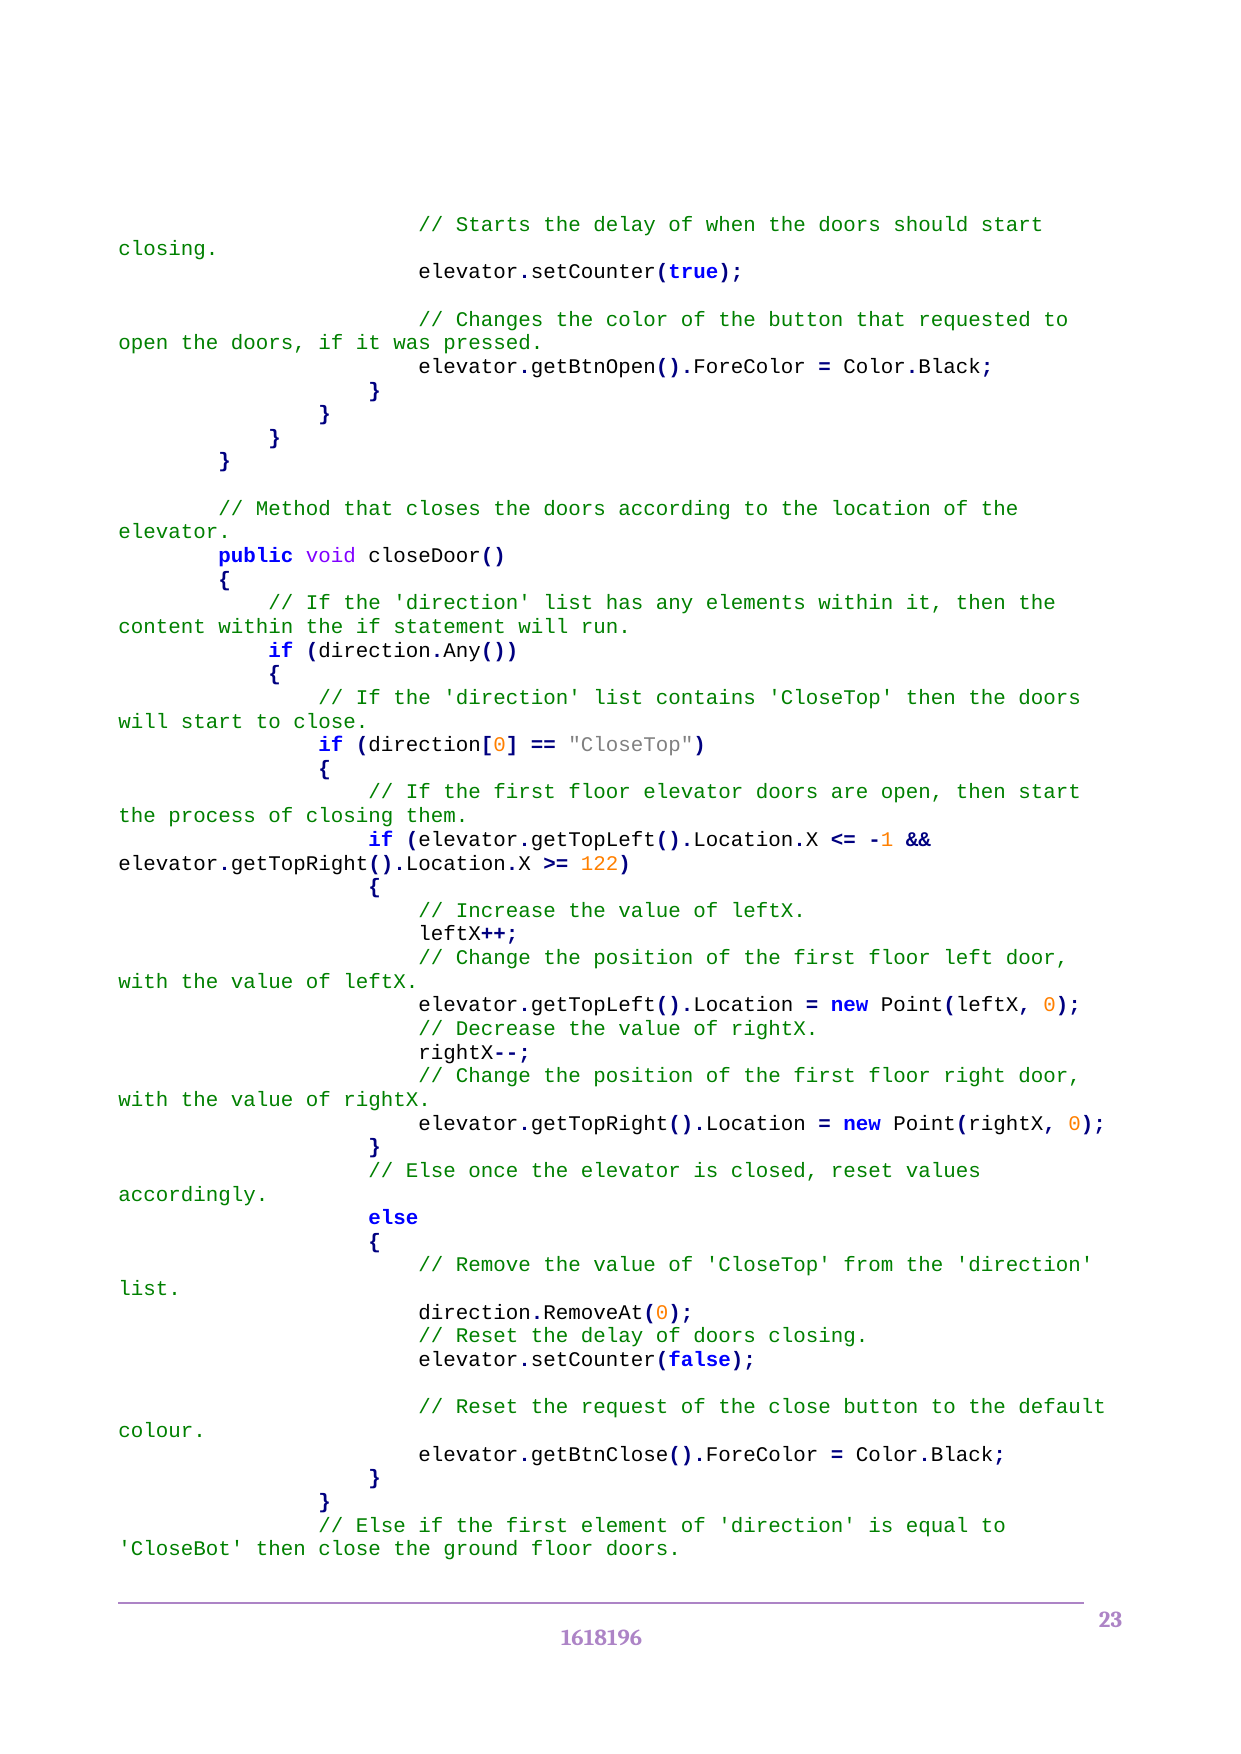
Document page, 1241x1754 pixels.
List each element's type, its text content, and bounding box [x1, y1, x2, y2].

text // Starts the delay of when the doors should start closing. [118, 214, 1122, 261]
text // Reset the request of the close button to the default colour. [118, 1396, 1122, 1444]
text // Method that closes the doors according to the location of the elevator. [118, 498, 1122, 545]
text direction.RemoveAt(0); [118, 1302, 1122, 1325]
text } [118, 379, 1122, 403]
text { [118, 569, 1122, 592]
text { [118, 876, 1122, 900]
text elevator.getTopLeft().Location = new Point(leftX, 0); [118, 994, 1122, 1018]
text elevator.getBtnClose().ForeColor = Color.Black; [118, 1444, 1122, 1467]
text // Decrease the value of rightX. [118, 1018, 1122, 1042]
text } [118, 1467, 1122, 1491]
text } [118, 1491, 1122, 1514]
text } [118, 1136, 1122, 1160]
text // Change the position of the first floor left door, with the value of leftX. [118, 947, 1122, 994]
text else [118, 1207, 1122, 1231]
text // Else once the elevator is closed, reset values accordingly. [118, 1160, 1122, 1207]
text if (direction[0] == "CloseTop") [118, 734, 1122, 758]
text // Change the position of the first floor right door, with the value of rightX. [118, 1065, 1122, 1113]
text } [118, 427, 1122, 451]
text { [118, 758, 1122, 782]
text public void closeDoor() [118, 545, 1122, 569]
text elevator.getTopRight().Location = new Point(rightX, 0); [118, 1113, 1122, 1136]
text elevator.setCounter(true); [118, 261, 1122, 285]
text elevator.setCounter(false); [118, 1349, 1122, 1373]
text } [118, 403, 1122, 427]
text if (elevator.getTopLeft().Location.X <= -1 && elevator.getTopRight().Location.X >= 122) [118, 829, 1122, 876]
text // If the 'direction' list contains 'CloseTop' then the doors will start to close. [118, 687, 1122, 734]
text // If the first floor elevator doors are open, then start the process of closing them. [118, 782, 1122, 829]
text rightX--; [118, 1042, 1122, 1065]
text elevator.getBtnOpen().ForeColor = Color.Black; [118, 356, 1122, 379]
text if (direction.Any()) [118, 640, 1122, 663]
text // Reset the delay of doors closing. [118, 1325, 1122, 1349]
text } [118, 451, 1122, 474]
text // Else if the first element of 'direction' is equal to 'CloseBot' then close the ground floor doors. [118, 1514, 1122, 1562]
text // If the 'direction' list has any elements within it, then the content within the if statement will run. [118, 592, 1122, 640]
text leftX++; [118, 923, 1122, 947]
text // Increase the value of leftX. [118, 900, 1122, 923]
text // Changes the color of the button that requested to open the doors, if it was pressed. [118, 309, 1122, 356]
text // Remove the value of 'CloseTop' from the 'direction' list. [118, 1254, 1122, 1302]
text { [118, 663, 1122, 687]
text { [118, 1231, 1122, 1254]
